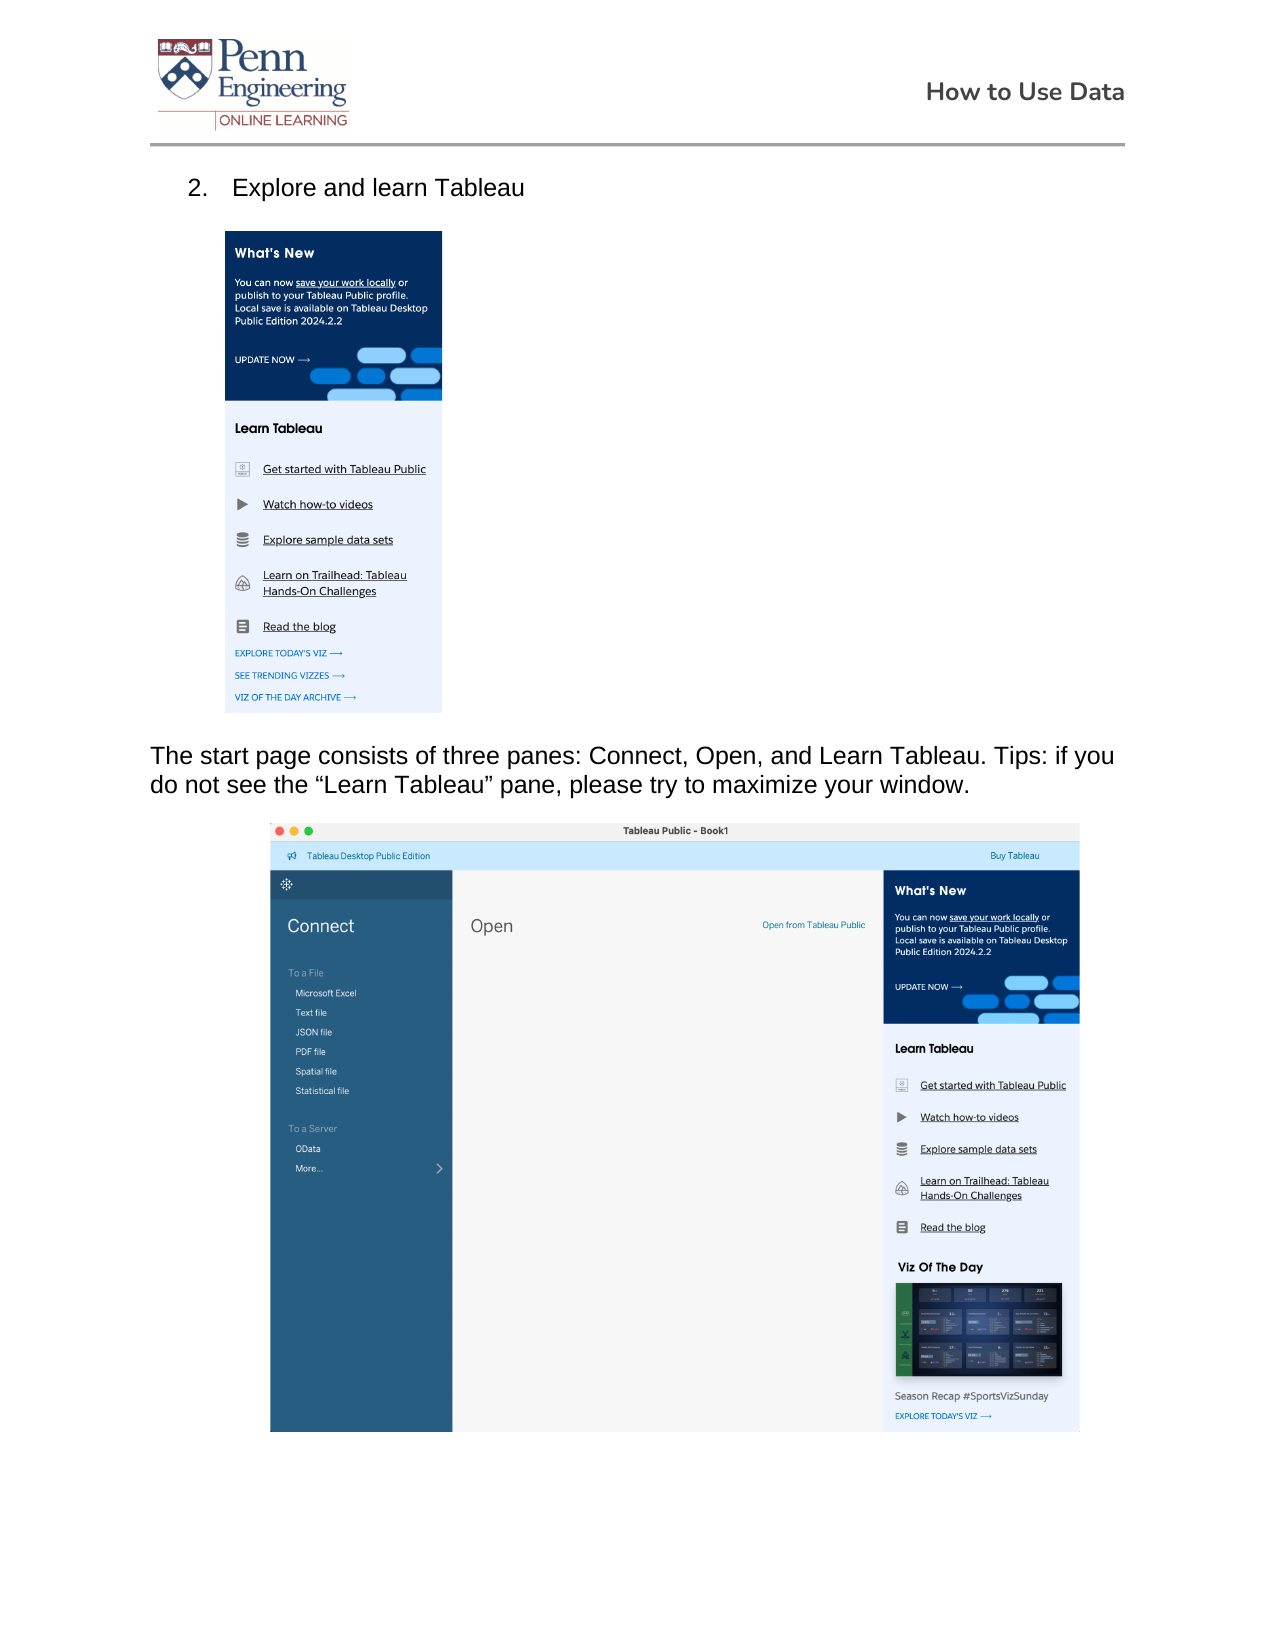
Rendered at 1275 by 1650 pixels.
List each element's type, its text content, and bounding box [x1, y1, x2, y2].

text The start page consists of three panes: Connect, Open, and Learn Tableau. Tips: if you do not see the “Learn Tableau” pane, please try to maximize your window. [150, 741, 1125, 799]
subtitle Explore and learn Tableau [187, 173, 1125, 202]
picture [157, 39, 350, 131]
picture [225, 231, 443, 713]
picture [270, 823, 1080, 1432]
